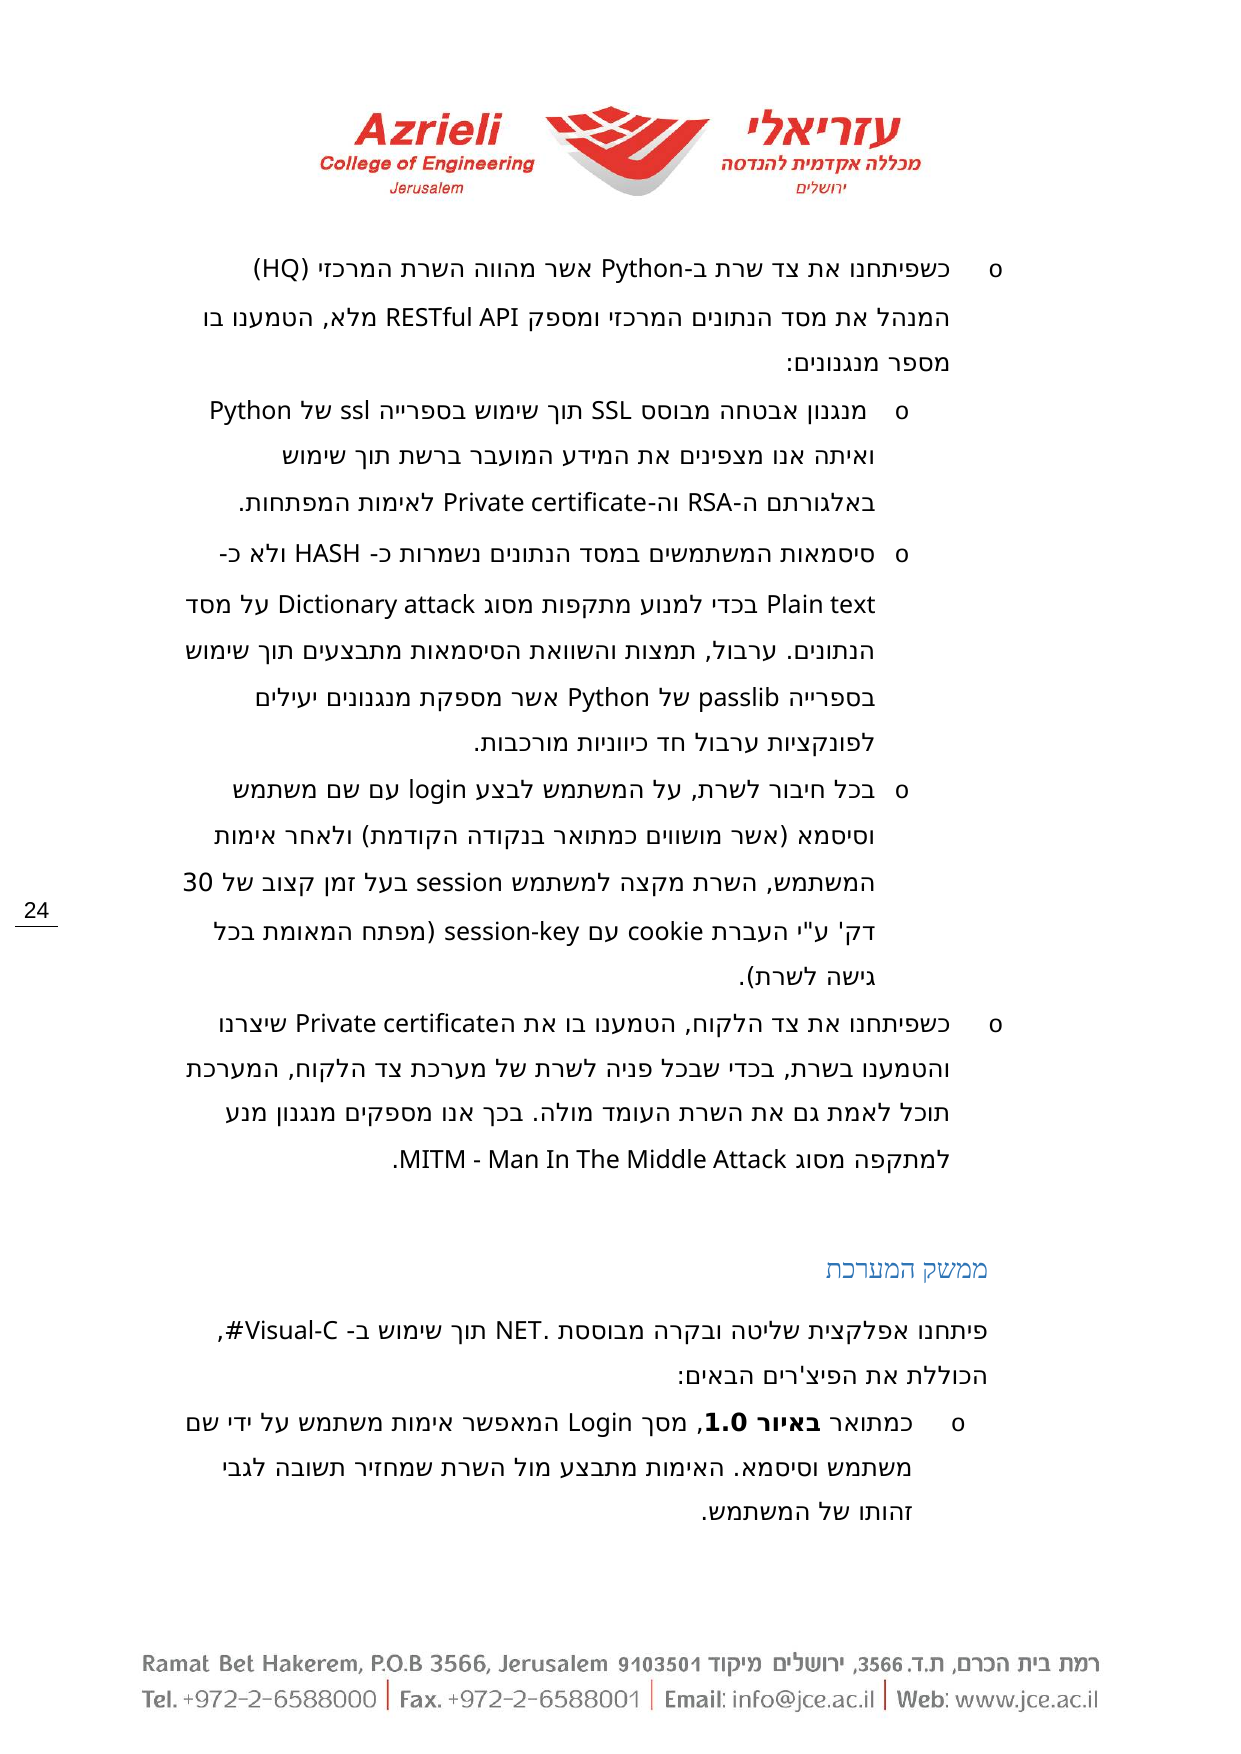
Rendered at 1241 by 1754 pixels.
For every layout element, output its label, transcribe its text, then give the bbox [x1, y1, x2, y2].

list בכל חיבור לשרת, על המשתמש לבצע login עם שם משתמש וסיסמא (אשר מושווים כמתואר בנקודה הקודמת) ולאחר אימות המשתמש, השרת מקצה למשתמש session בעל זמן קצוב של 30 דק' ע"י העברת cookie עם session-key (מפתח המאומת בכל גישה לשרת). [177, 772, 894, 991]
picture [42, 44, 1199, 221]
list מנגנון אבטחה מבוסס SSL תוך שימוש בספרייה ssl של Python ואיתה אנו מצפינים את המידע המועבר ברשת תוך שימוש באלגורתם ה-RSA וה-Private certificate לאימות המפתחות. [177, 392, 894, 519]
picture [107, 1633, 1133, 1742]
subtitle ממשק המערכת [177, 1253, 1063, 1284]
list כשפיתחנו את צד הלקוח, הטמענו בו את הPrivate certificate שיצרנו והטמענו בשרת, בכדי שבכל פניה לשרת של מערכת צד הלקוח, המערכת תוכל לאמת גם את השרת העומד מולה. בכך אנו מספקים מנגנון מנע למתקפה מסוג MITM - Man In The Middle Attack. [177, 1006, 988, 1176]
text פיתחנו אפלקצית שליטה ובקרה מבוססת .NET תוך שימוש ב- Visual-C#, הכוללת את הפיצ'רים הבאים: [177, 1312, 988, 1390]
list כמתואר באיור 1.0, מסך Login המאפשר אימות משתמש על ידי שם משתמש וסיסמא. האימות מתבצע מול השרת שמחזיר תשובה לגבי זהותו של המשתמש. [177, 1405, 951, 1527]
list סיסמאות המשתמשים במסד הנתונים נשמרות כ- HASH ולא כ- Plain text בכדי למנוע מתקפות מסוג Dictionary attack על מסד הנתונים. ערבול, תמצות והשוואת הסיסמאות מתבצעים תוך שימוש בספרייה passlib של Python אשר מספקת מנגנונים יעילים לפונקציות ערבול חד כיווניות מורכבות. [177, 536, 894, 757]
list כשפיתחנו את צד שרת ב-Python אשר מהווה השרת המרכזי (HQ) המנהל את מסד הנתונים המרכזי ומספק RESTful API מלא, הטמענו בו מספר מנגנונים: [177, 251, 988, 378]
